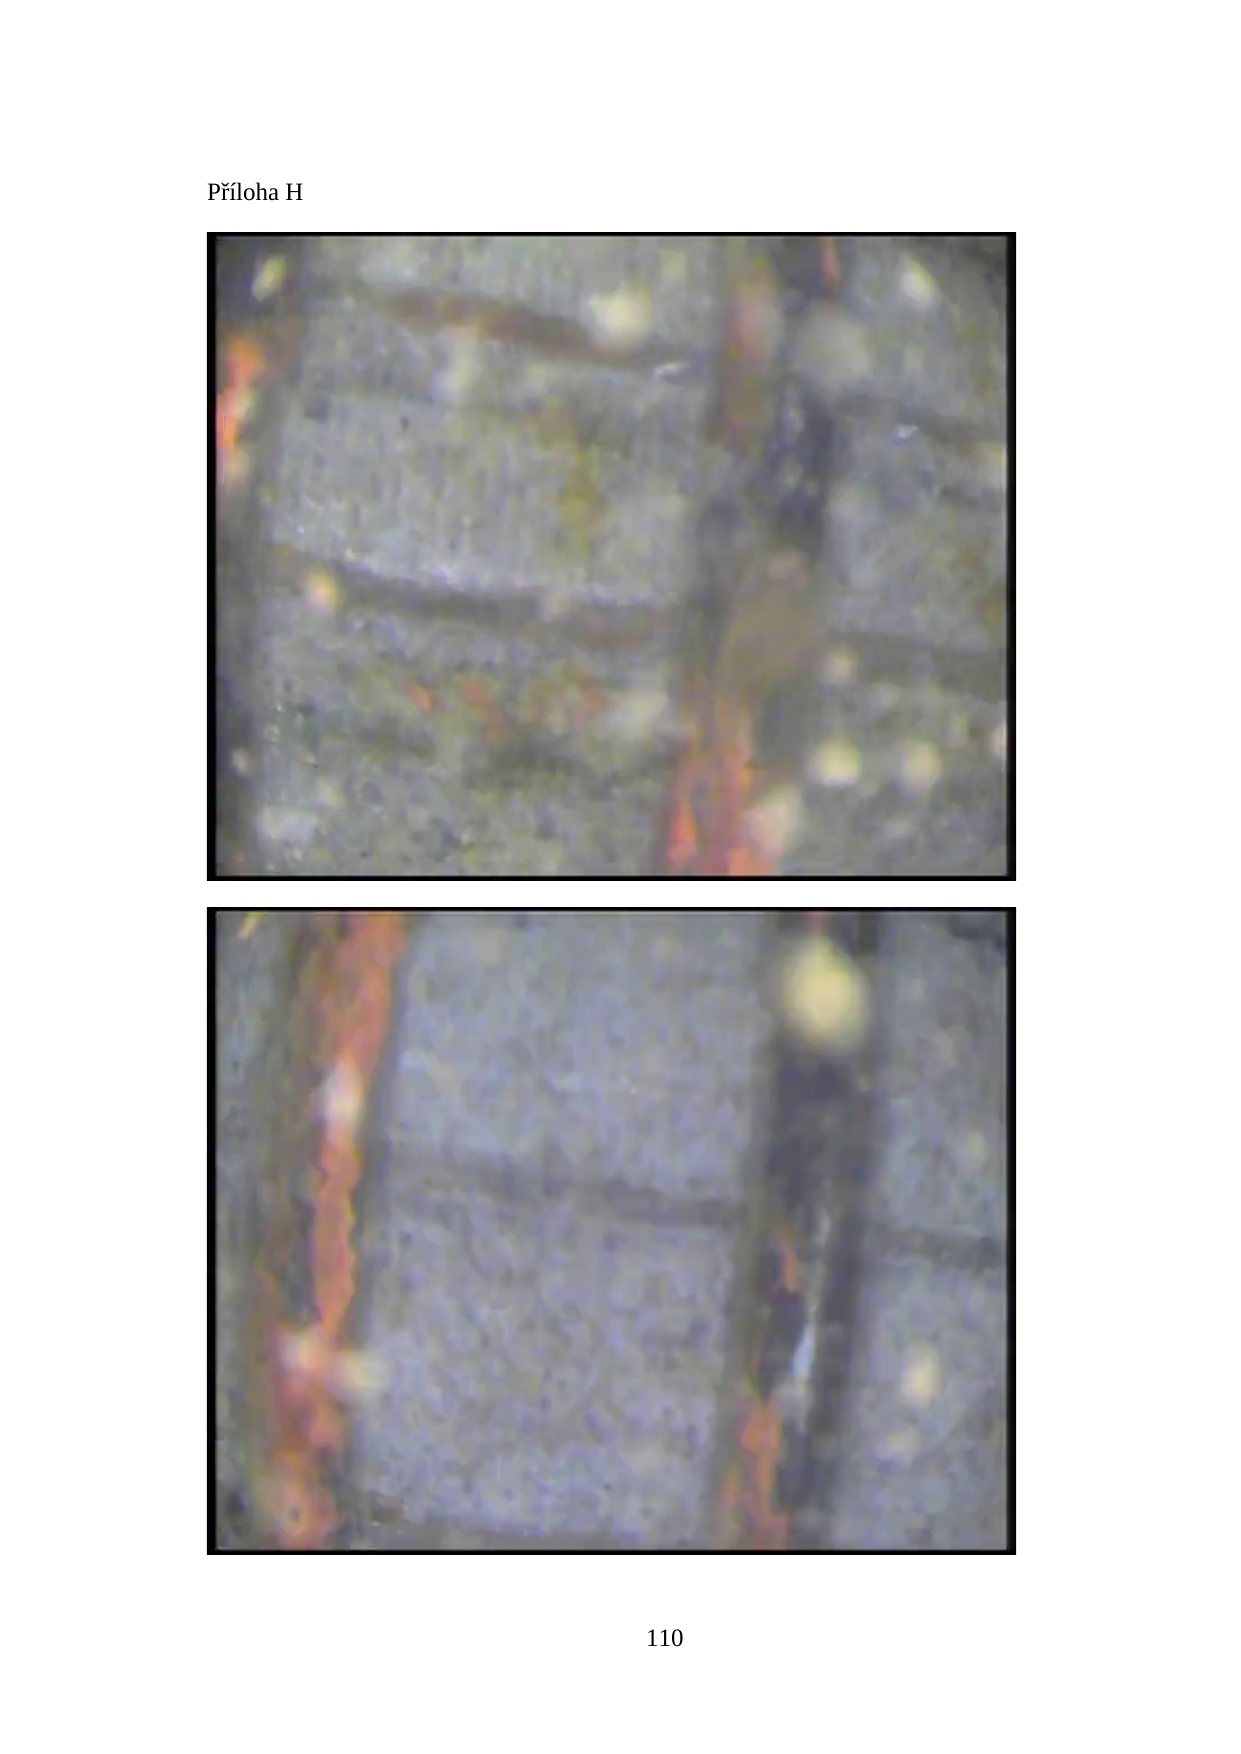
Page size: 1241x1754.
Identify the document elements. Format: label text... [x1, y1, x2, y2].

text Příloha H [207, 177, 1122, 206]
picture [206, 907, 1017, 1555]
picture [206, 232, 1017, 881]
